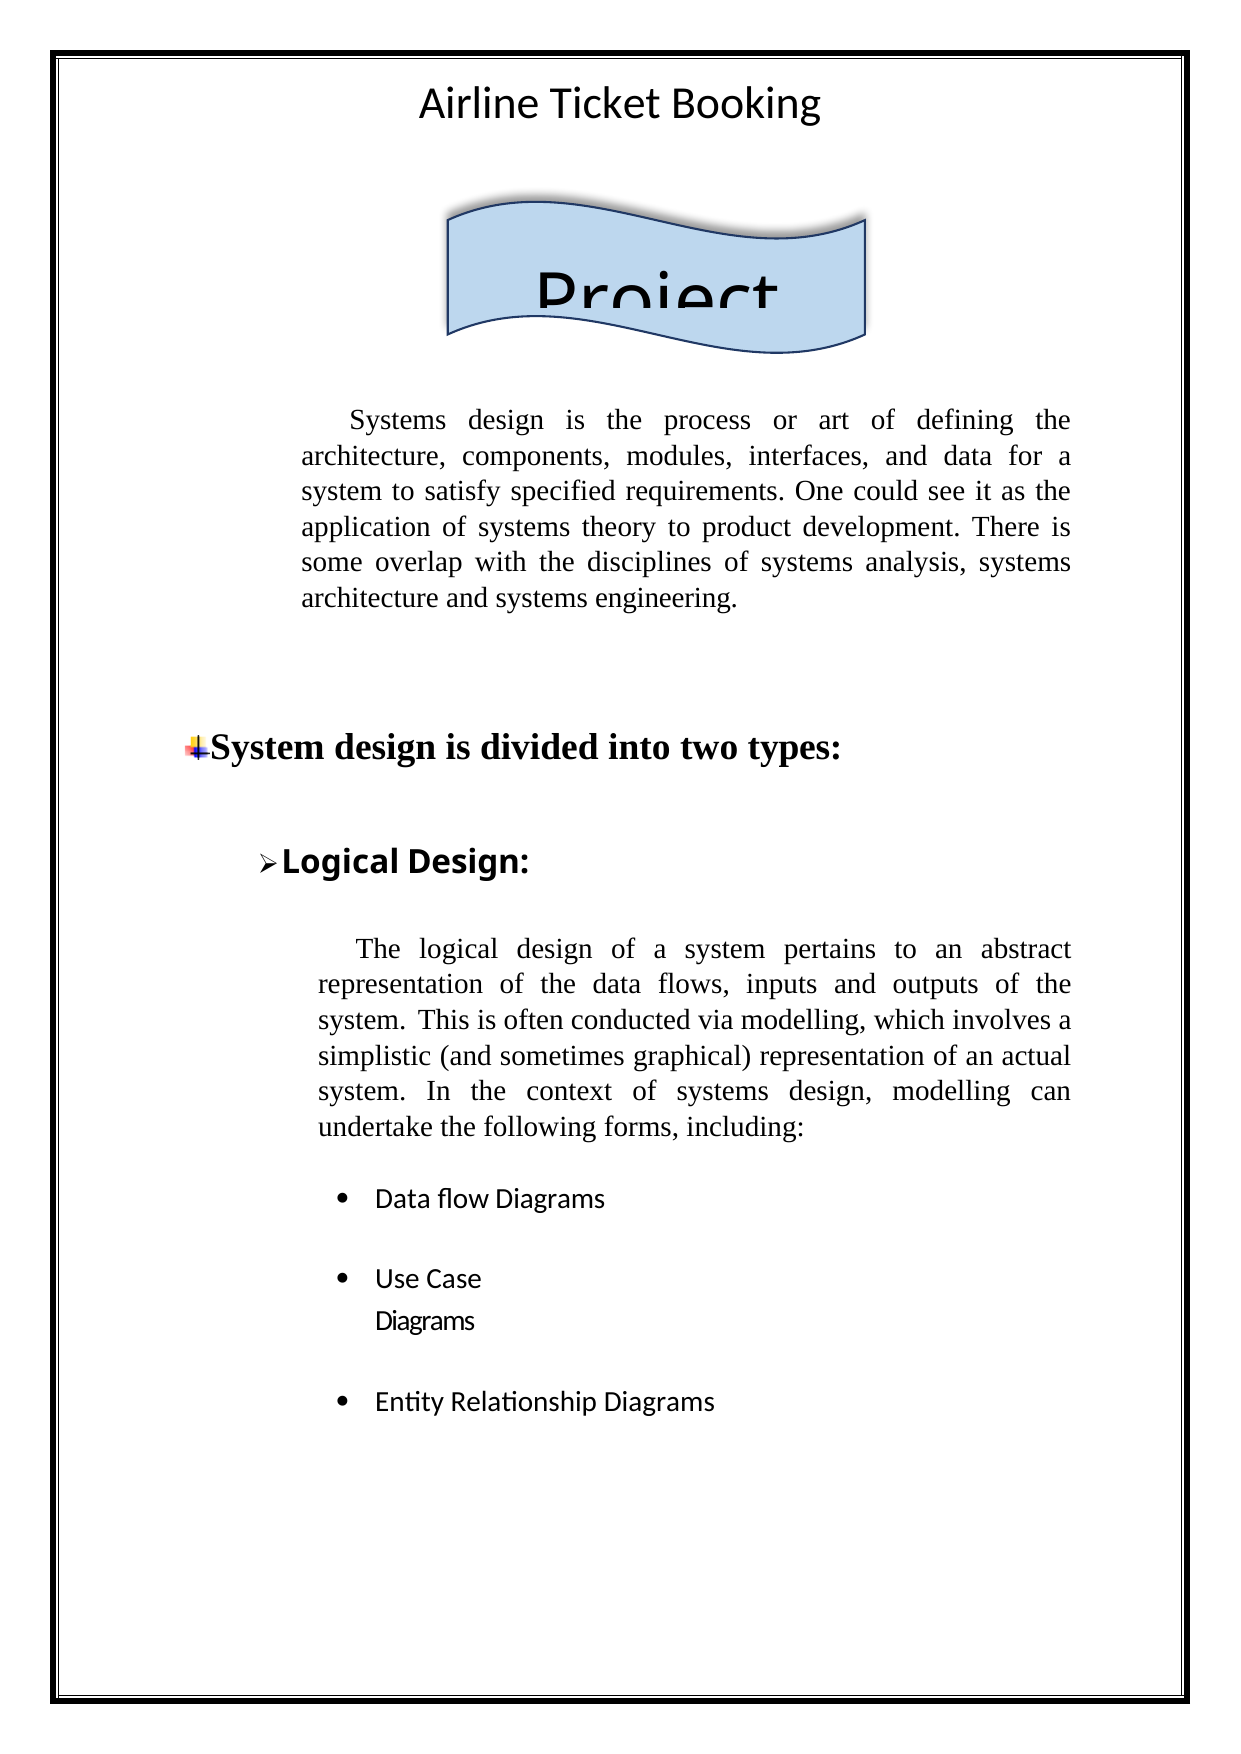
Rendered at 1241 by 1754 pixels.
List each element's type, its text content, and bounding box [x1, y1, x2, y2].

text Systems design is the process or art of defining the architecture, components, modules, interfaces, and data for a system to satisfy specified requirements. One could see it as the application of systems theory to product development. There is some overlap with the disciplines of systems analysis, systems architecture and systems engineering. [301, 402, 1072, 613]
list Entity Relationship Diagrams [337, 1383, 1165, 1419]
list Logical Design: [258, 838, 1165, 883]
subtitle System design is divided into two types: [91, 724, 1145, 767]
list Data flow Diagrams [337, 1181, 1165, 1216]
picture [184, 735, 210, 760]
list Use Case Diagrams [337, 1261, 584, 1337]
text The logical design of a system pertains to an abstract representation of the data flows, inputs and outputs of the system. This is often conducted via modelling, which involves a simplistic (and sometimes graphical) representation of an actual system. In the context of systems design, modelling can undertake the following forms, including: [318, 931, 1072, 1142]
